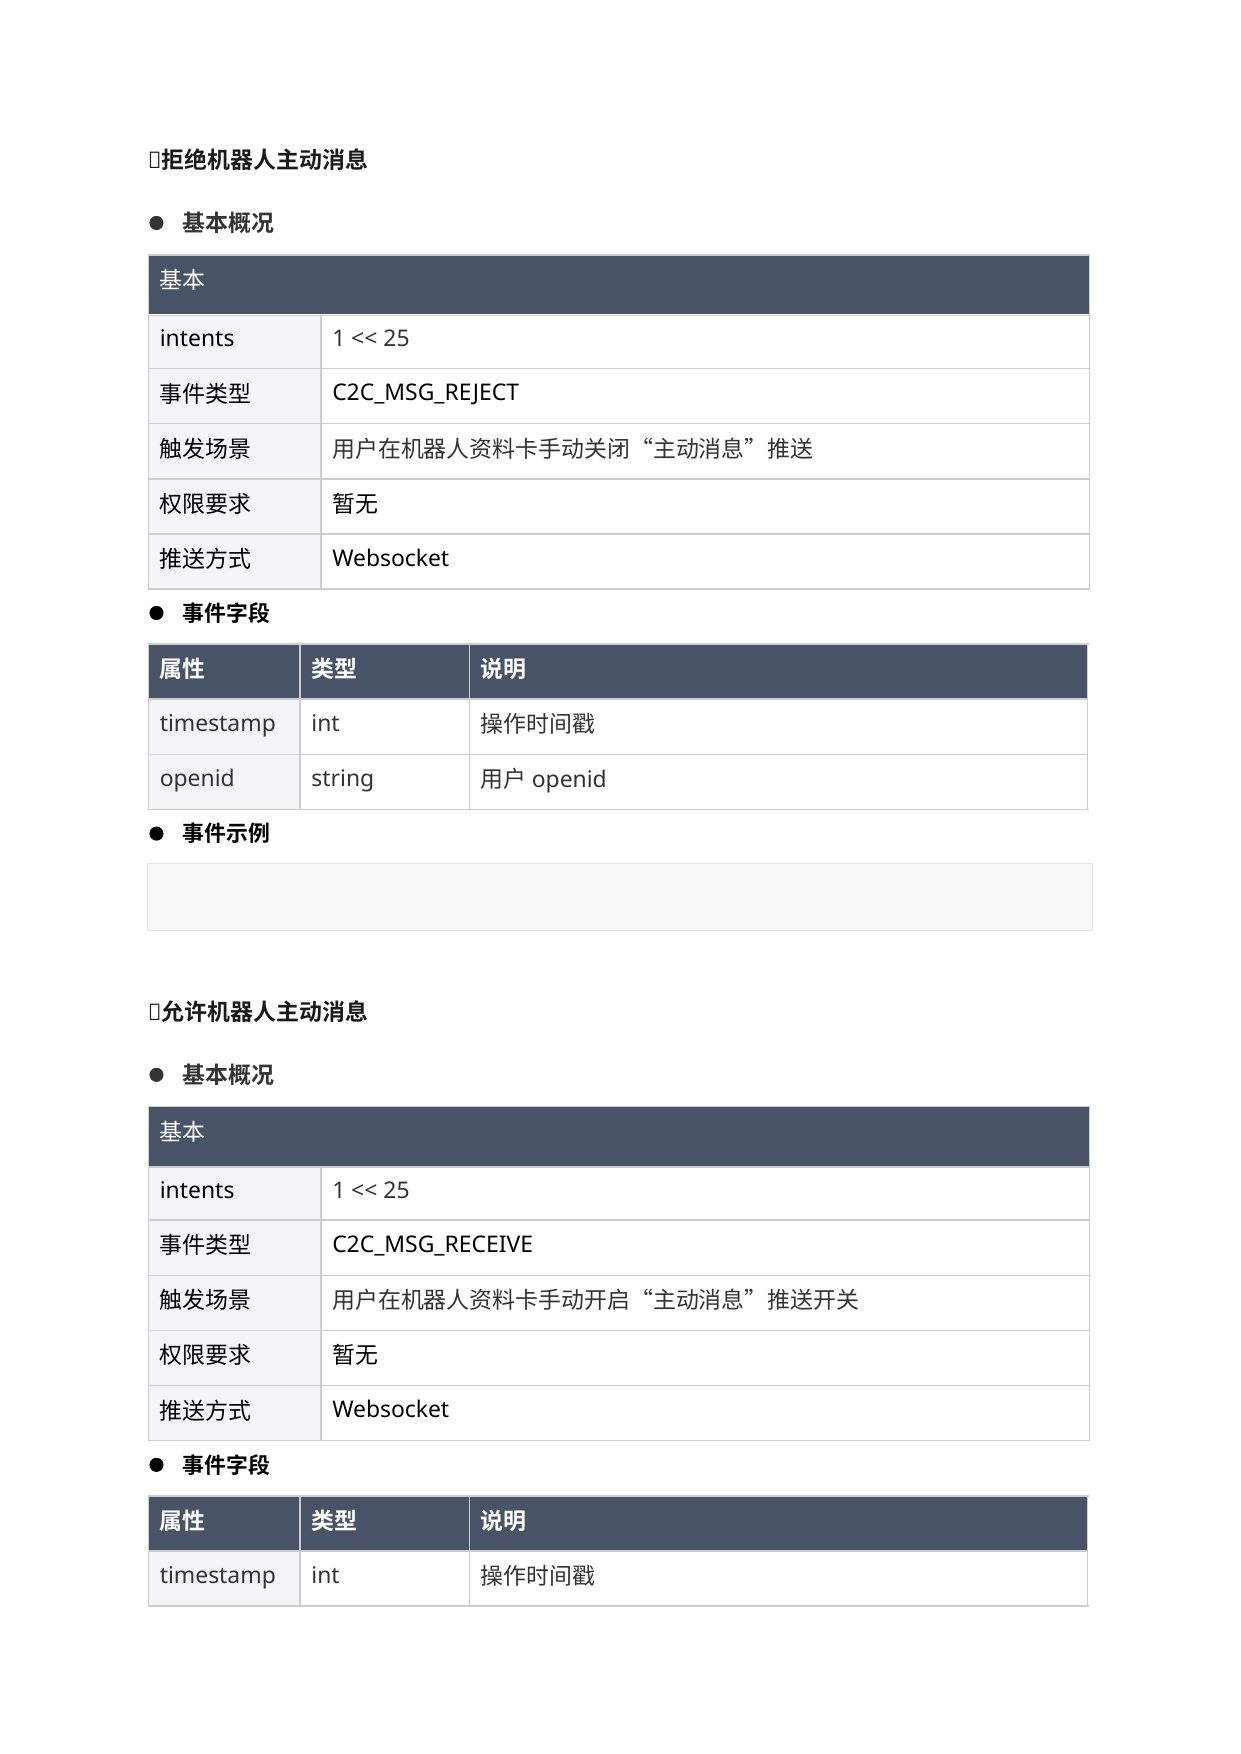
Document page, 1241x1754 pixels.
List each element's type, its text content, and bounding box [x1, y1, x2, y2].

table_cell 用户在机器人资料卡手动关闭“主动消息”推送 [322, 424, 1089, 478]
table_cell intents [149, 1168, 320, 1219]
table_cell Websocket [322, 1386, 1089, 1440]
table_cell 1 << 25 [322, 316, 1089, 368]
table_cell 推送方式 [149, 1386, 320, 1440]
table_cell 推送方式 [149, 535, 320, 588]
table_header 属性 [149, 645, 299, 698]
table_header 基本 [149, 256, 1089, 314]
table_cell 暂无 [322, 1331, 1089, 1385]
table_cell 1 << 25 [322, 1168, 1089, 1219]
table_header 说明 [470, 1497, 1087, 1550]
subtitle ✅允许机器人主动消息 [148, 993, 1093, 1027]
table_cell int [301, 1552, 469, 1605]
table_cell 事件类型 [149, 369, 320, 423]
table_cell 触发场景 [149, 1276, 320, 1329]
table_cell 事件类型 [149, 1221, 320, 1274]
list 基本概况 [148, 205, 1093, 238]
table_header 说明 [470, 645, 1087, 698]
table_cell 用户在机器人资料卡手动开启“主动消息”推送开关 [322, 1276, 1089, 1329]
table_cell 触发场景 [149, 424, 320, 478]
list 基本概况 [148, 1056, 1093, 1090]
table_cell Websocket [322, 535, 1089, 588]
table_cell int [301, 700, 469, 753]
table_cell 操作时间戳 [470, 1552, 1087, 1605]
table_header 类型 [301, 645, 469, 698]
table_header 属性 [149, 1497, 299, 1550]
table_cell 权限要求 [149, 480, 320, 533]
table_cell 权限要求 [149, 1331, 320, 1385]
table_cell intents [149, 316, 320, 368]
table_cell string [301, 755, 469, 809]
table_header 基本 [149, 1107, 1089, 1166]
table_cell 操作时间戳 [470, 700, 1087, 753]
table_cell timestamp [149, 1552, 299, 1605]
table_cell timestamp [149, 700, 299, 753]
list 事件字段 [148, 1448, 1093, 1479]
subtitle ✅拒绝机器人主动消息 [148, 142, 1093, 175]
table_cell openid [149, 755, 299, 809]
table_cell 暂无 [322, 480, 1089, 533]
table_cell 用户 openid [470, 755, 1087, 809]
list 事件示例 [148, 816, 1093, 848]
list 事件字段 [148, 596, 1093, 627]
table_cell C2C_MSG_REJECT [322, 369, 1089, 423]
table_cell C2C_MSG_RECEIVE [322, 1221, 1089, 1274]
table_header 类型 [301, 1497, 469, 1550]
